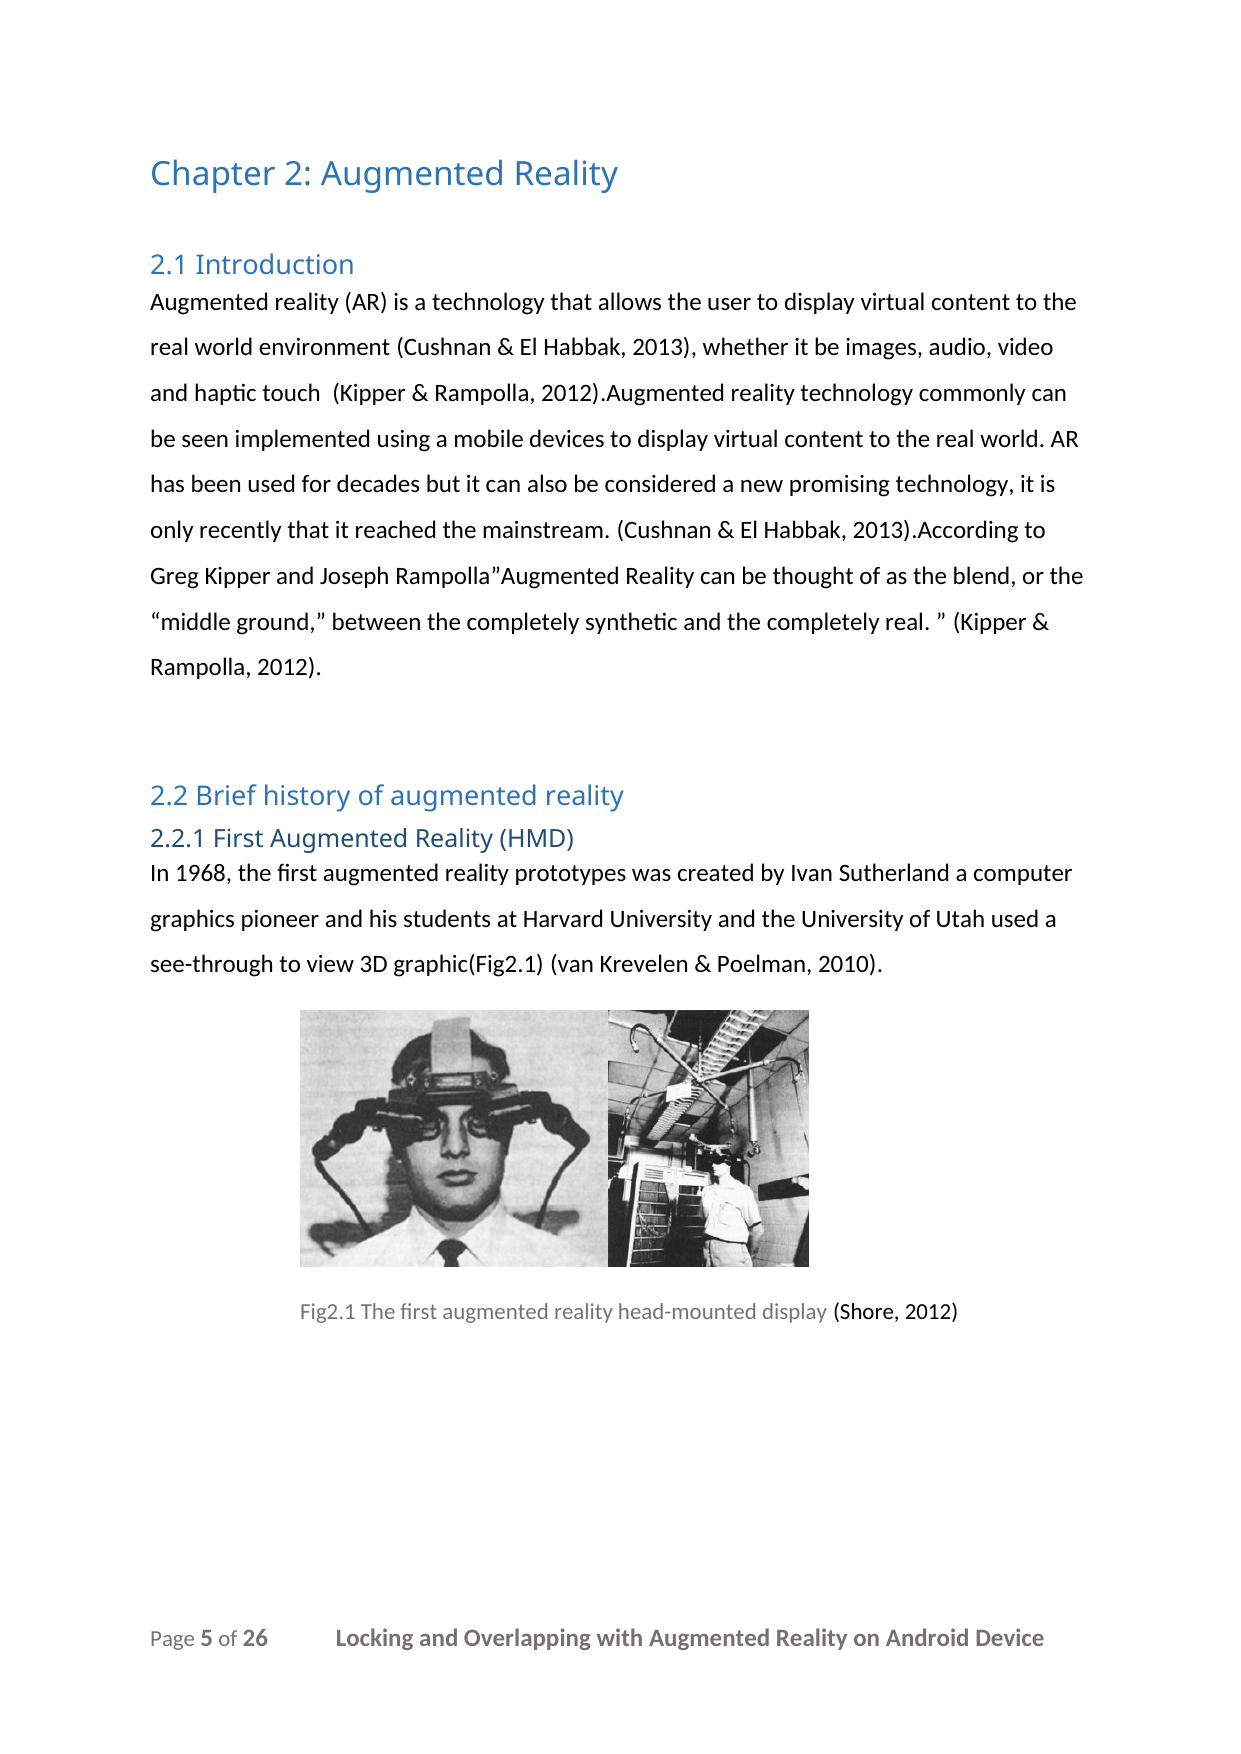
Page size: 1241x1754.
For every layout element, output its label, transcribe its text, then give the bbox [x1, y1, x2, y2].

subtitle 2.2.1 First Augmented Reality (HMD) [150, 820, 1090, 854]
subtitle 2.1 Introduction [150, 246, 1090, 283]
subtitle Chapter 2: Augmented Reality [150, 150, 1090, 195]
subtitle 2.2 Brief history of augmented reality [150, 776, 1090, 813]
text Fig2.1 The first augmented reality head-mounted display [225, 1297, 1090, 1325]
text In 1968, the first augmented reality prototypes was created by Ivan Sutherland a computer graphics pioneer and his students at Harvard University and the University of Utah used a see-through to view 3D graphic(Fig2.1). [150, 857, 1090, 979]
picture [300, 1010, 809, 1267]
text Augmented reality (AR) is a technology that allows the user to display virtual content to the real world environment, whether it be images, audio, video and haptic touch .Augmented reality technology commonly can be seen implemented using a mobile devices to display virtual content to the real world. AR has been used for decades but it can also be considered a new promising technology, it is only recently that it reached the mainstream. .According to Greg Kipper and Joseph Rampolla”Augmented Reality can be thought of as the blend, or the “middle ground,” between the completely synthetic and the completely real. ”. [150, 286, 1090, 682]
